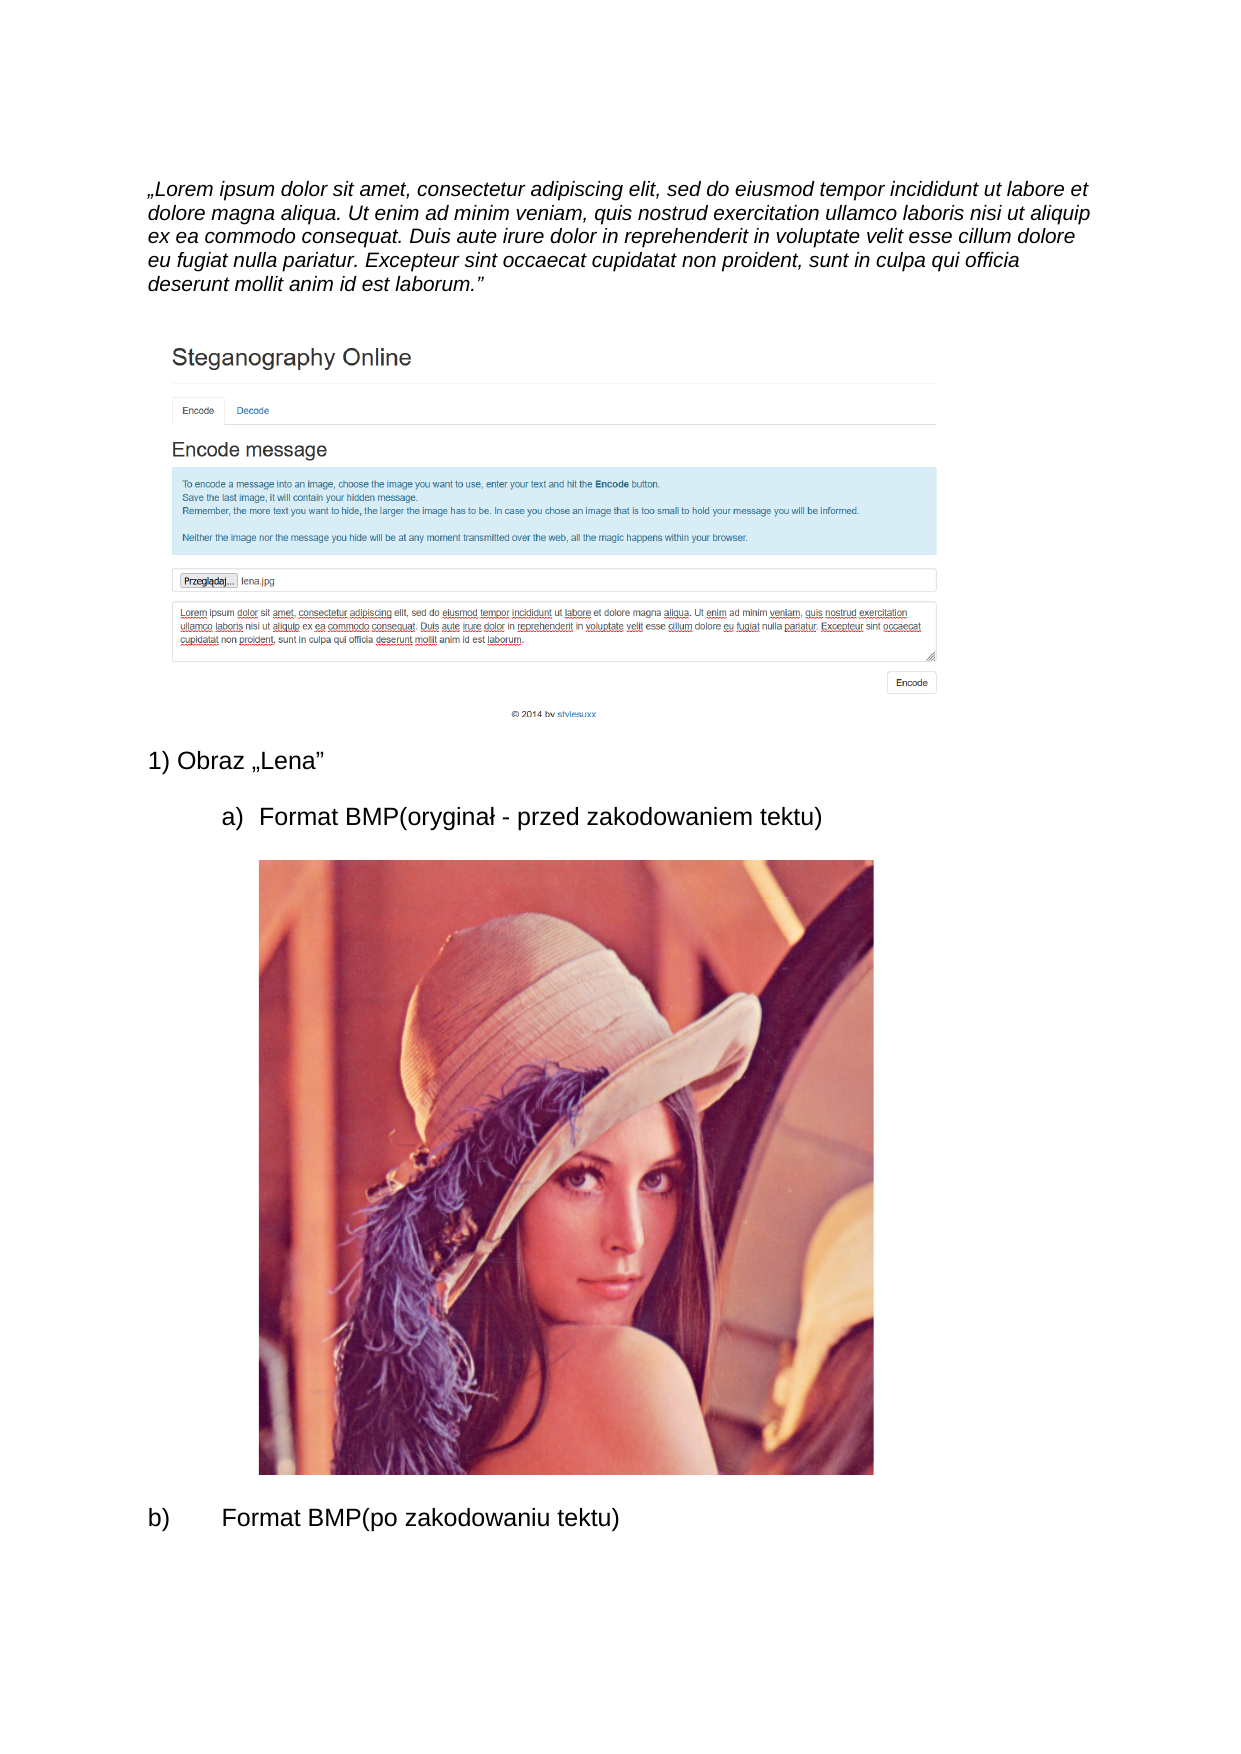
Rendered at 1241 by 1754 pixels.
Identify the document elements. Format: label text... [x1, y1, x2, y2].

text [148, 148, 1093, 802]
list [148, 1503, 1093, 1560]
picture [147, 320, 955, 717]
picture [258, 860, 874, 1475]
